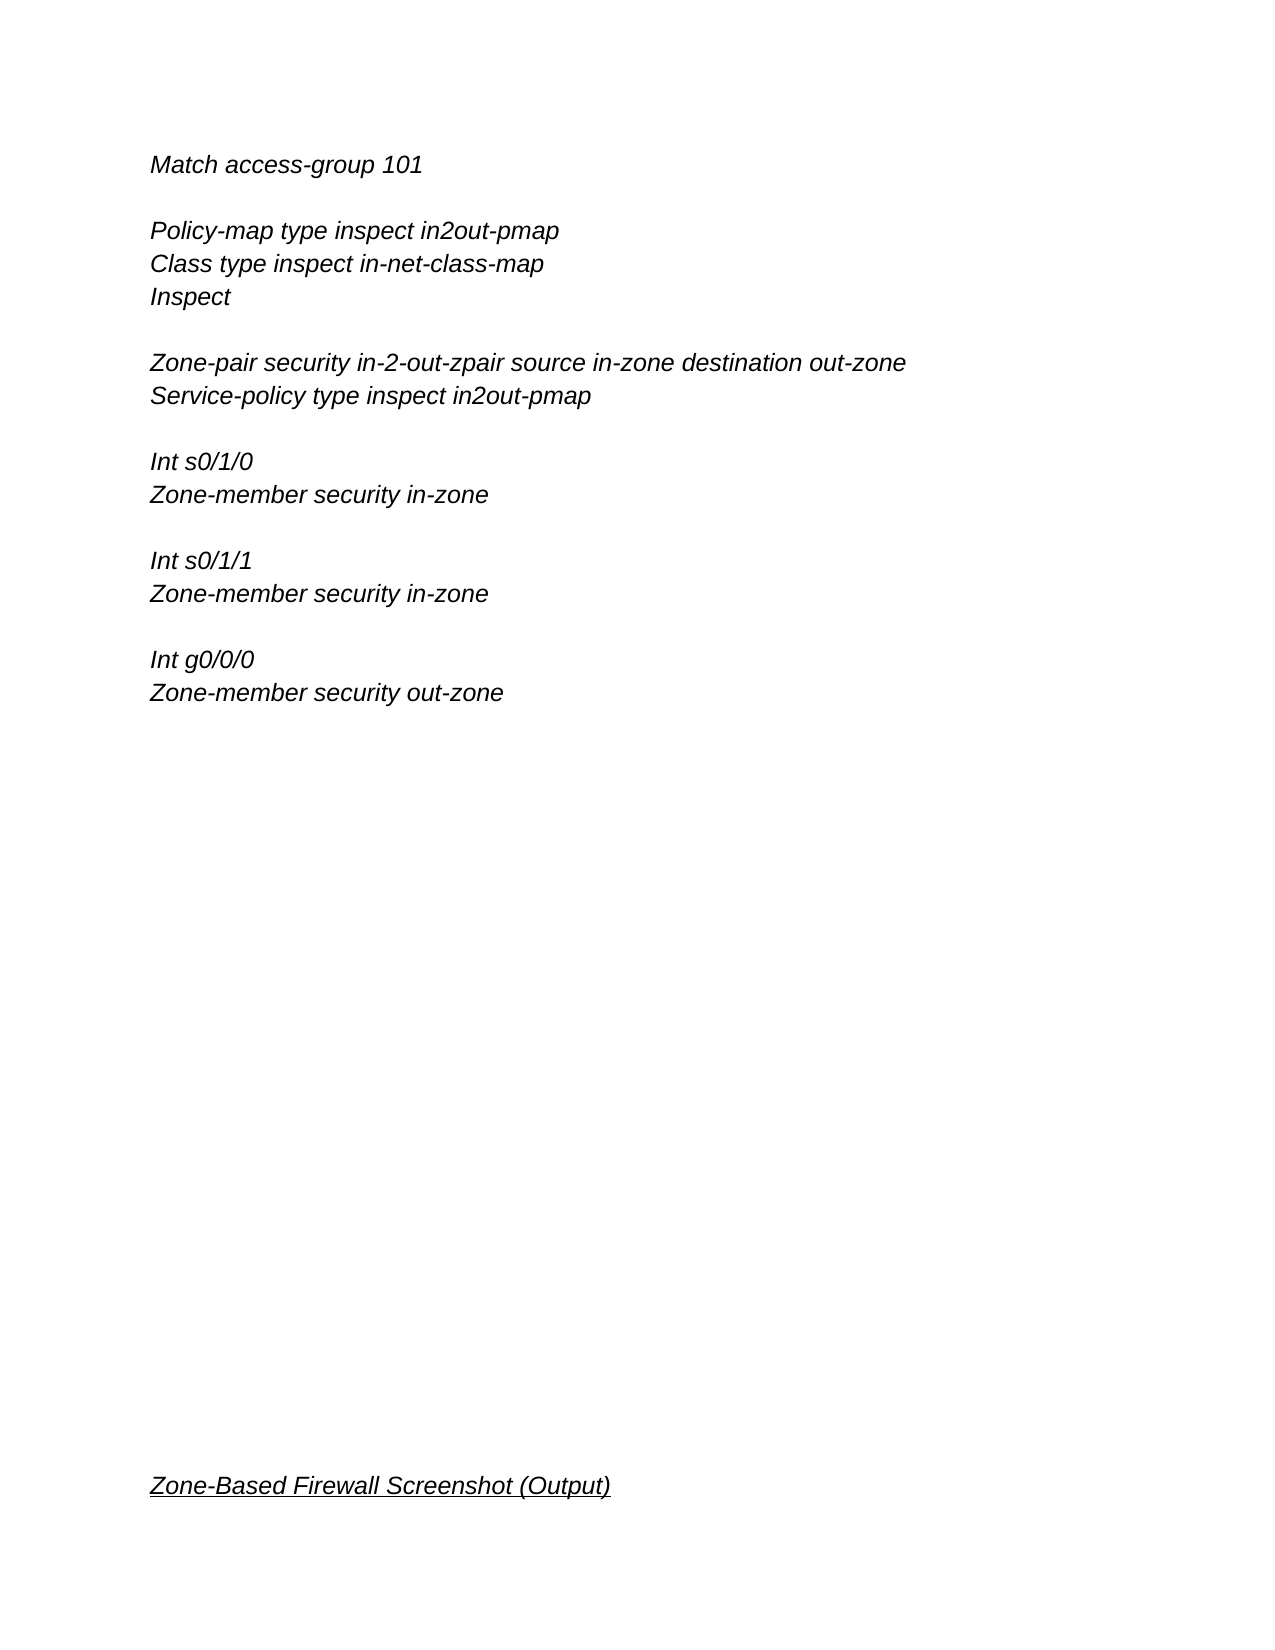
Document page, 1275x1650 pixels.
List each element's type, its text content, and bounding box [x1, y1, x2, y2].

text Zone-member security in-zone [150, 579, 1125, 608]
text Int s0/1/1 [150, 546, 1125, 575]
text Class type inspect in-net-class-map [150, 249, 1125, 278]
text Inspect [150, 282, 1125, 311]
text Zone-member security in-zone [150, 480, 1125, 509]
text Zone-pair security in-2-out-zpair source in-zone destination out-zone [150, 348, 1125, 377]
text Match access-group 101 [150, 150, 1125, 179]
text Int g0/0/0 [150, 645, 1125, 674]
text Service-policy type inspect in2out-pmap [150, 381, 1125, 410]
text Zone-Based Firewall Screenshot (Output) [150, 1471, 1125, 1499]
text Policy-map type inspect in2out-pmap [150, 216, 1125, 245]
text Zone-member security out-zone [150, 678, 1125, 707]
text Int s0/1/0 [150, 447, 1125, 476]
